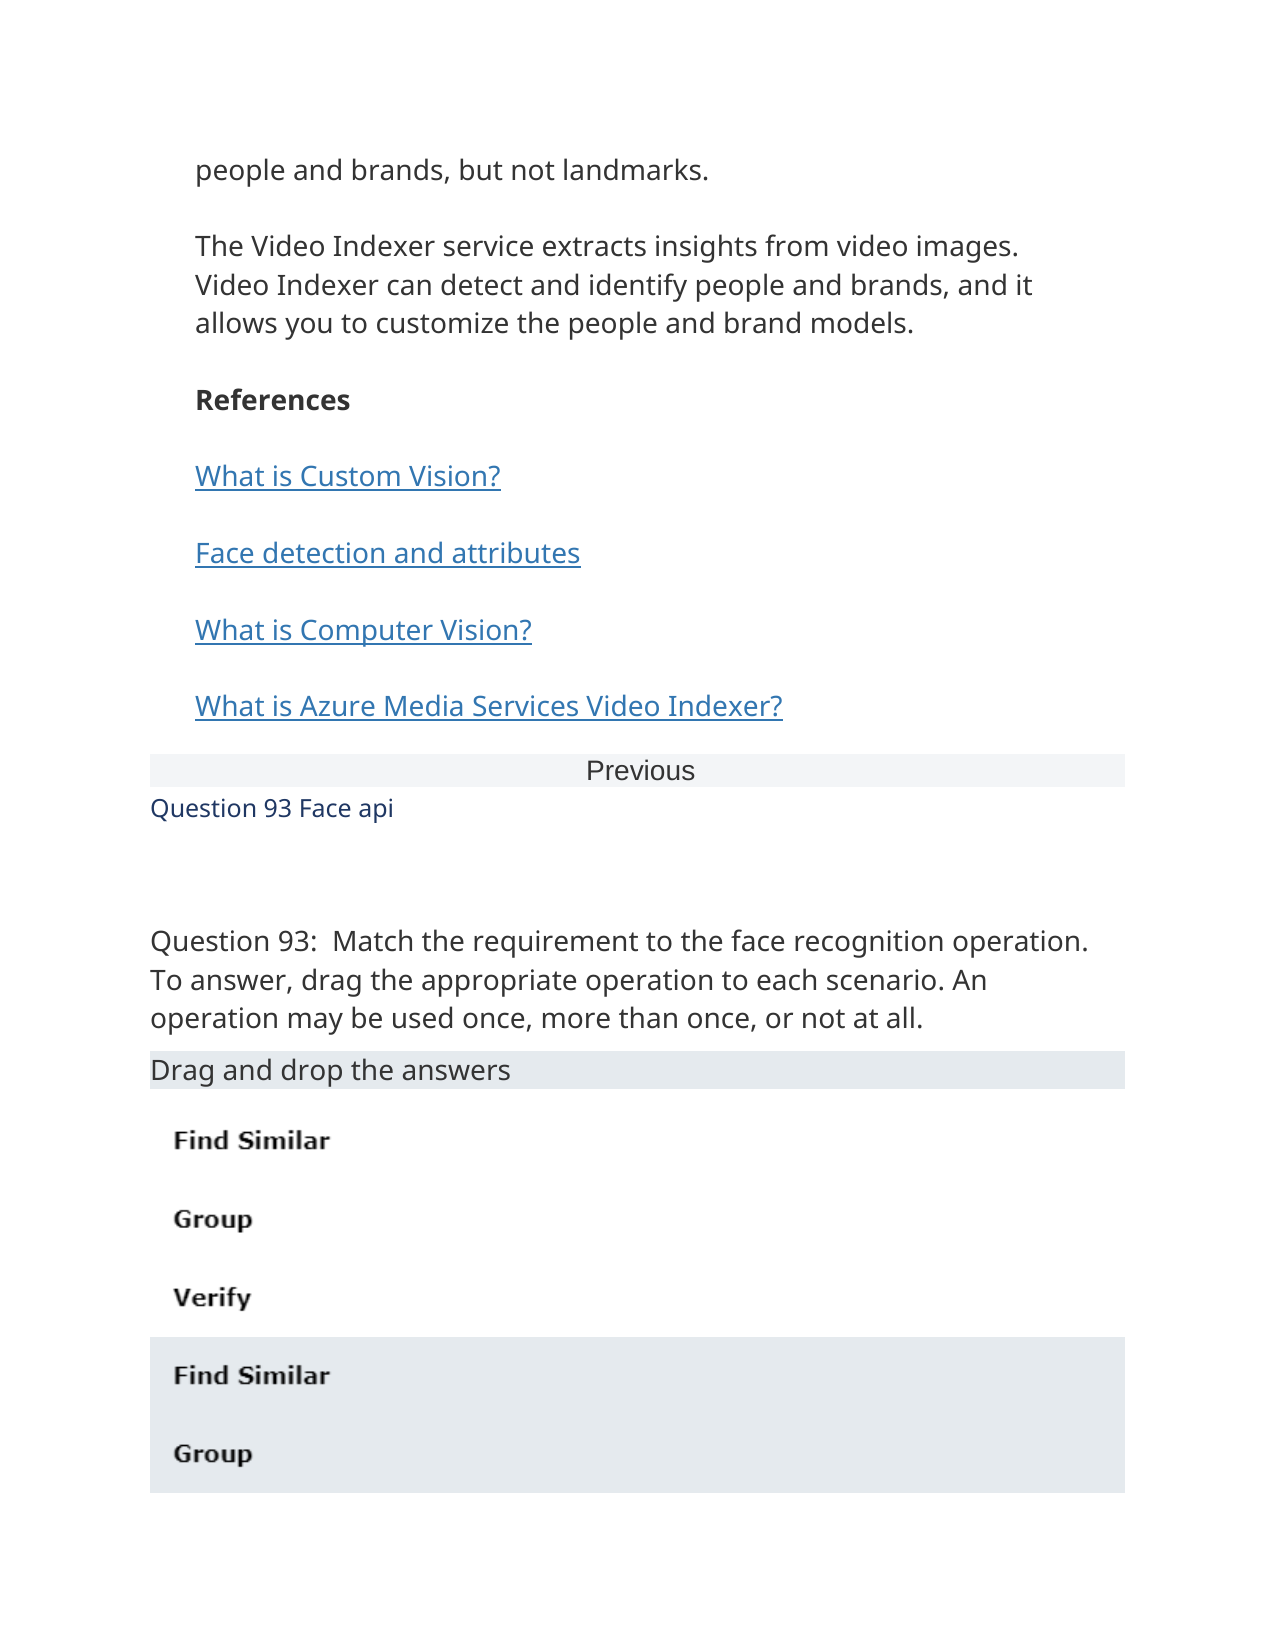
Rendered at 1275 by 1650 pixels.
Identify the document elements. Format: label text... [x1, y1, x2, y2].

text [195, 150, 1080, 725]
text Previous [150, 754, 1125, 787]
text Question 93: Match the requirement to the face recognition operation. To answer, drag the appropriate operation to each scenario. An operation may be used once, more than once, or not at all. [150, 921, 1125, 1036]
picture [150, 1102, 619, 1494]
text Drag and drop the answers [150, 1051, 1125, 1089]
subtitle Question 93 Face api [150, 791, 1125, 825]
